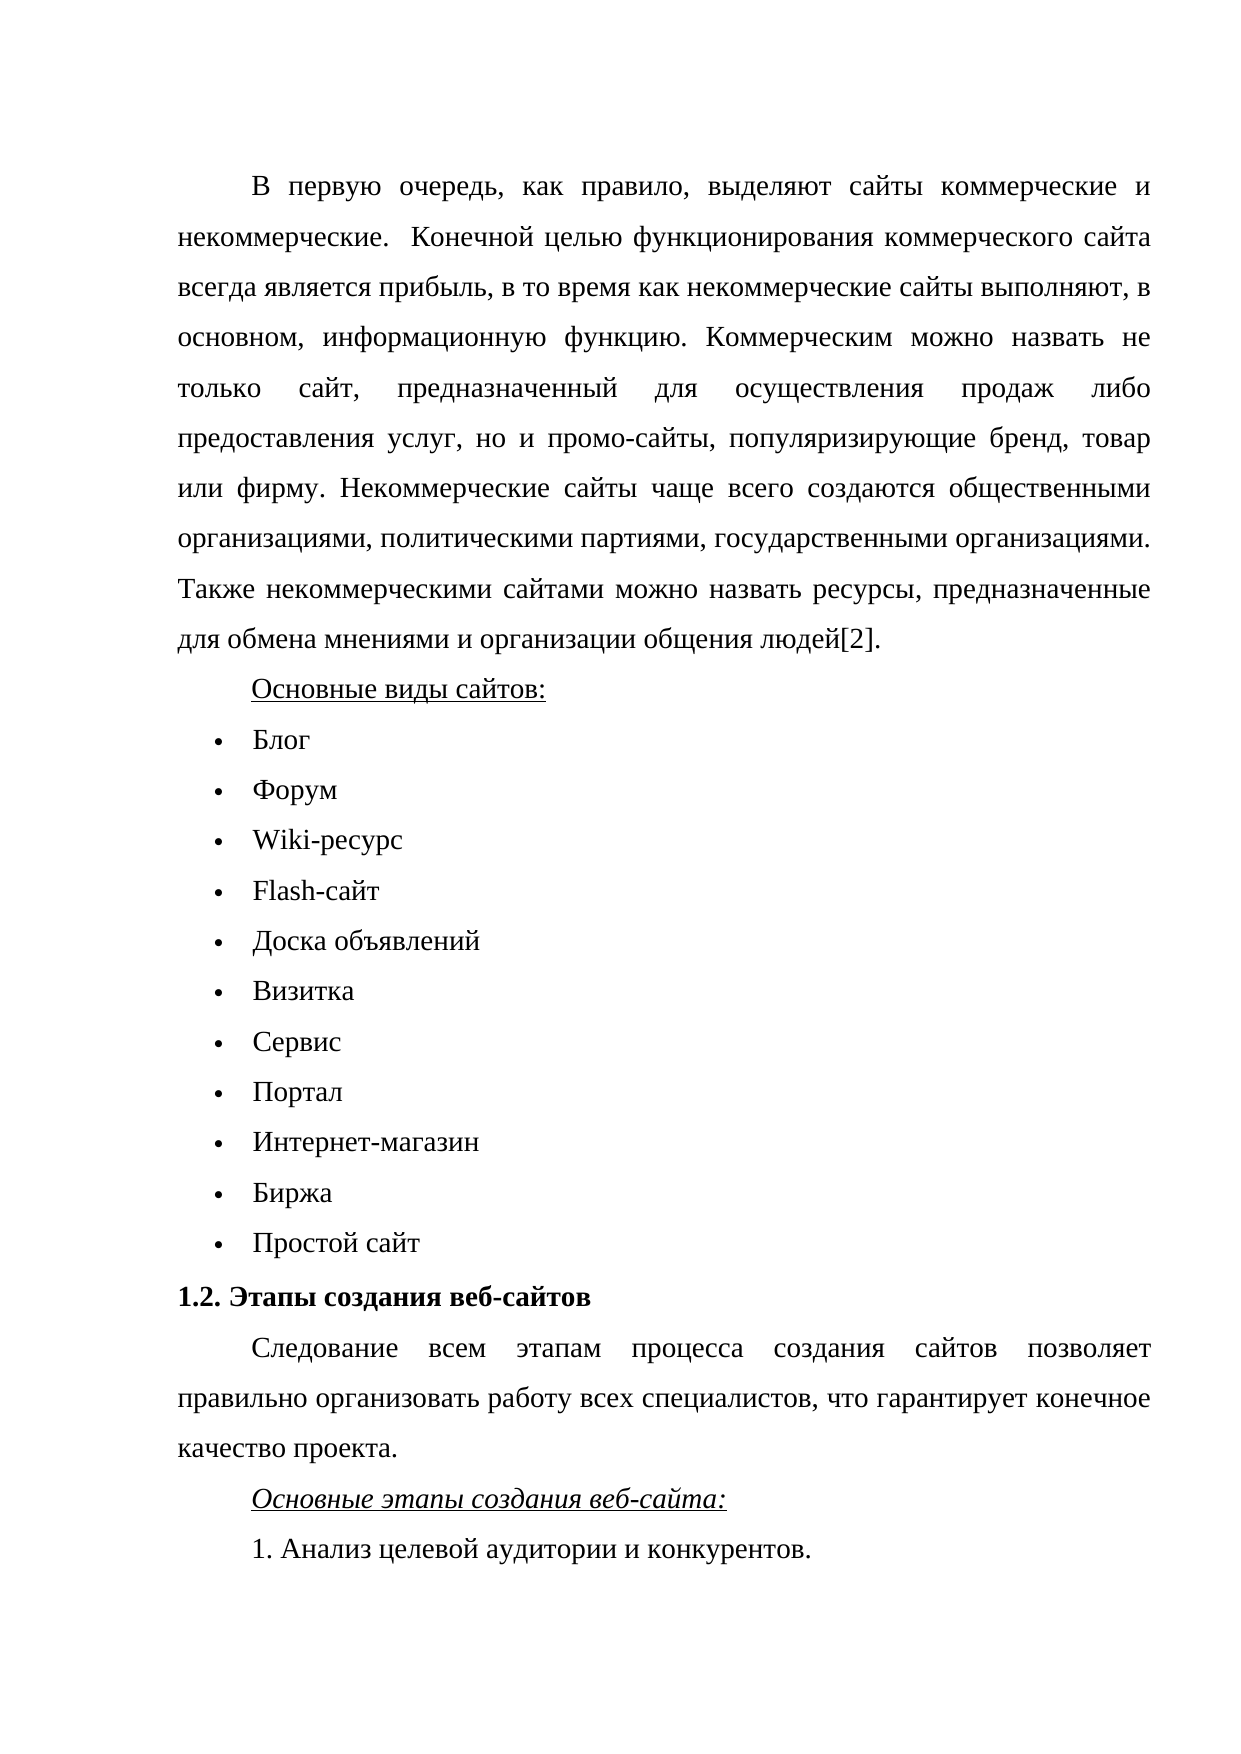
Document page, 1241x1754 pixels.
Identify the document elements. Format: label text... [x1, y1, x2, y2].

list Биржа [215, 1175, 1152, 1208]
list Форум [215, 772, 1152, 806]
list Портал [215, 1074, 1152, 1108]
text Основные этапы создания веб-сайта: [177, 1481, 1152, 1514]
text Основные виды сайтов: [177, 672, 1152, 705]
subtitle 1.2. Этапы создания веб-сайтов [177, 1279, 1152, 1313]
list Интернет-магазин [215, 1124, 1152, 1158]
list Визитка [215, 973, 1152, 1007]
list Блог [215, 722, 1152, 755]
text Следование всем этапам процесса создания сайтов позволяет правильно организовать работу всех специалистов, что гарантирует конечное качество проекта. [177, 1330, 1152, 1464]
text В первую очередь, как правило, выделяют сайты коммерческие и некоммерческие. Конечной целью функционирования коммерческого сайта всегда является прибыль, в то время как некоммерческие сайты выполняют, в основном, информационную функцию. Коммерческим можно назвать не только сайт, предназначенный для осуществления продаж либо предоставления услуг, но и промо-сайты, популяризирующие бренд, товар или фирму. Некоммерческие сайты чаще всего создаются общественными организациями, политическими партиями, государственными организациями. Также некоммерческими сайтами можно назвать ресурсы, предназначенные для обмена мнениями и организации общения людей[2]. [177, 168, 1152, 655]
list Доска объявлений [215, 923, 1152, 957]
list Wiki-ресурс [215, 822, 1152, 856]
list Сервис [215, 1024, 1152, 1057]
list Простой сайт [215, 1225, 1152, 1258]
list Flash-сайт [215, 873, 1152, 906]
text 1. Анализ целевой аудитории и конкурентов. [177, 1531, 1152, 1564]
